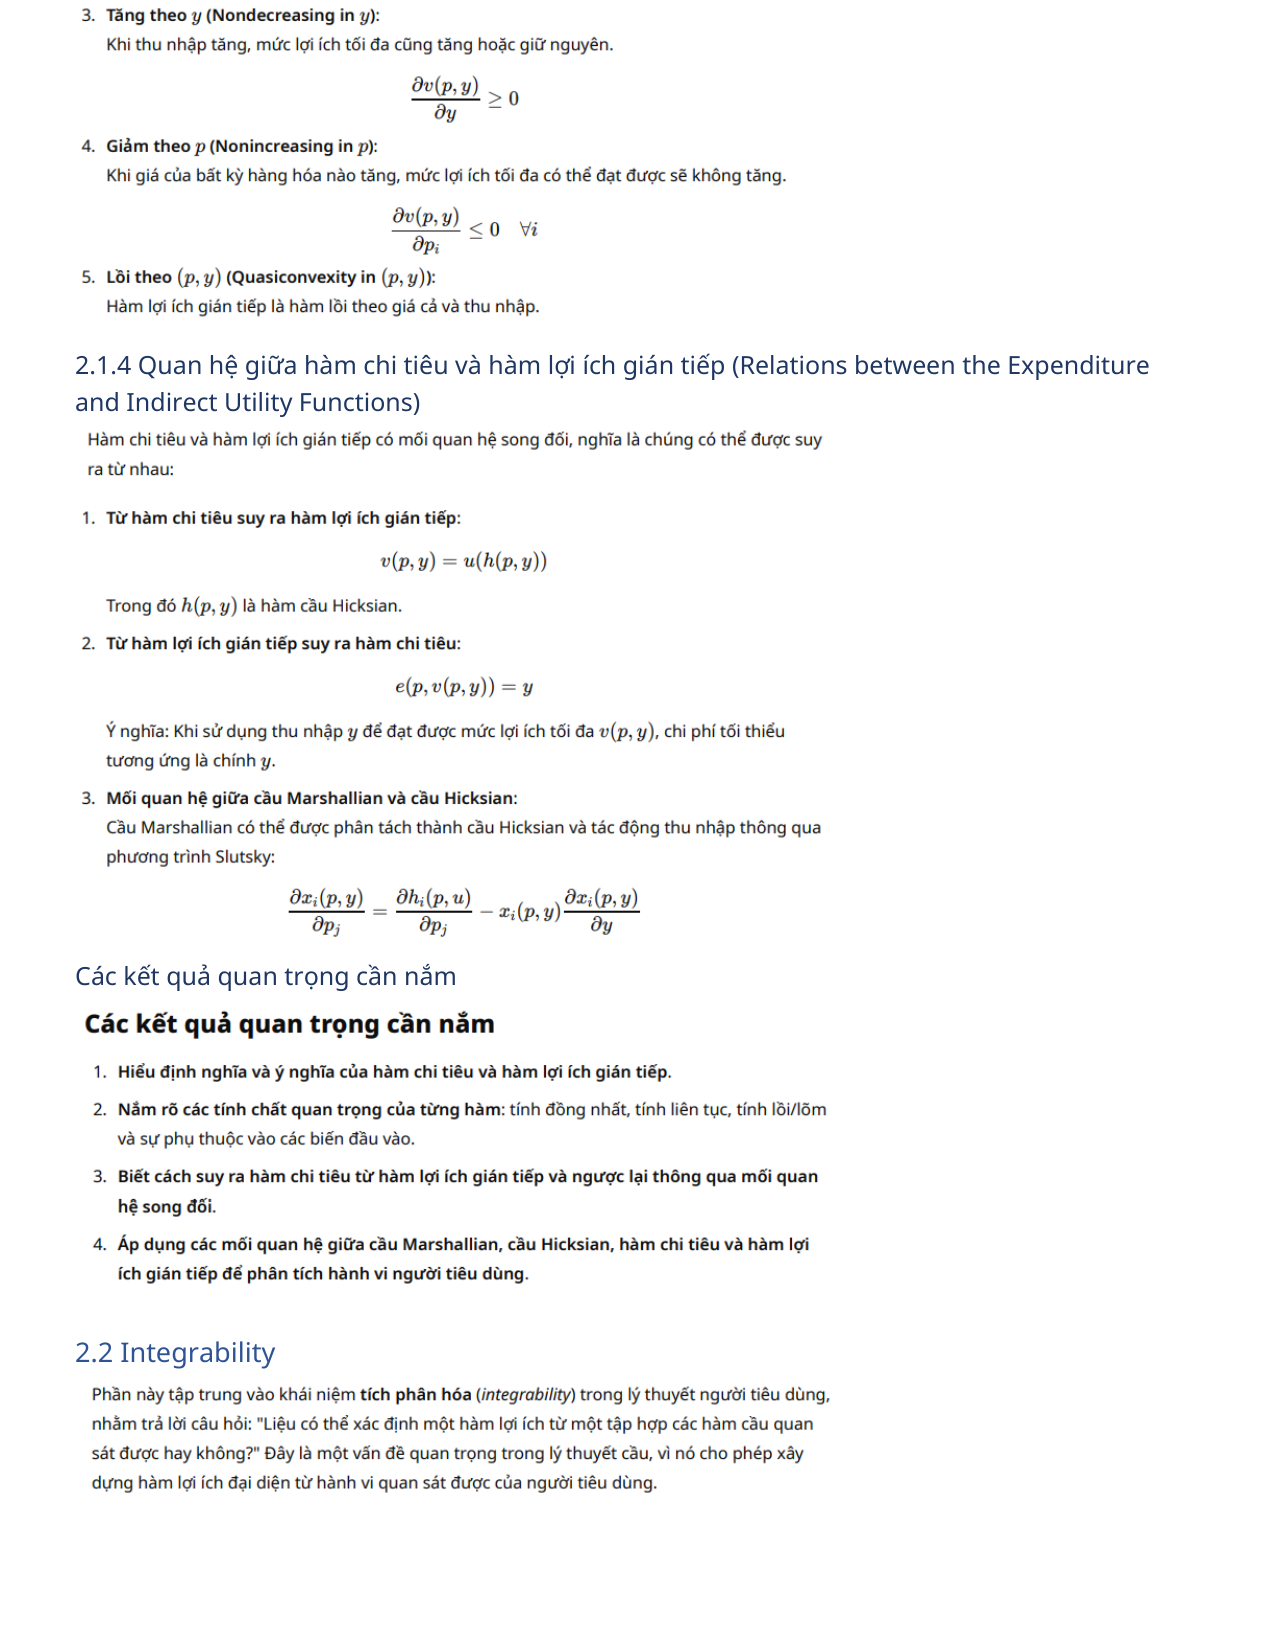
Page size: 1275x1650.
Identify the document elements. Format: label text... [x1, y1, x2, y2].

picture [75, 421, 836, 489]
subtitle Các kết quả quan trọng cần nắm [75, 958, 1200, 992]
subtitle 2.2 Integrability [75, 1334, 1200, 1371]
picture [75, 0, 820, 330]
picture [75, 995, 863, 1315]
picture [75, 1373, 845, 1519]
picture [75, 507, 835, 940]
subtitle 2.1.4 Quan hệ giữa hàm chi tiêu và hàm lợi ích gián tiếp (Relations between the Expenditure and Indirect Utility Functions) [75, 348, 1200, 419]
